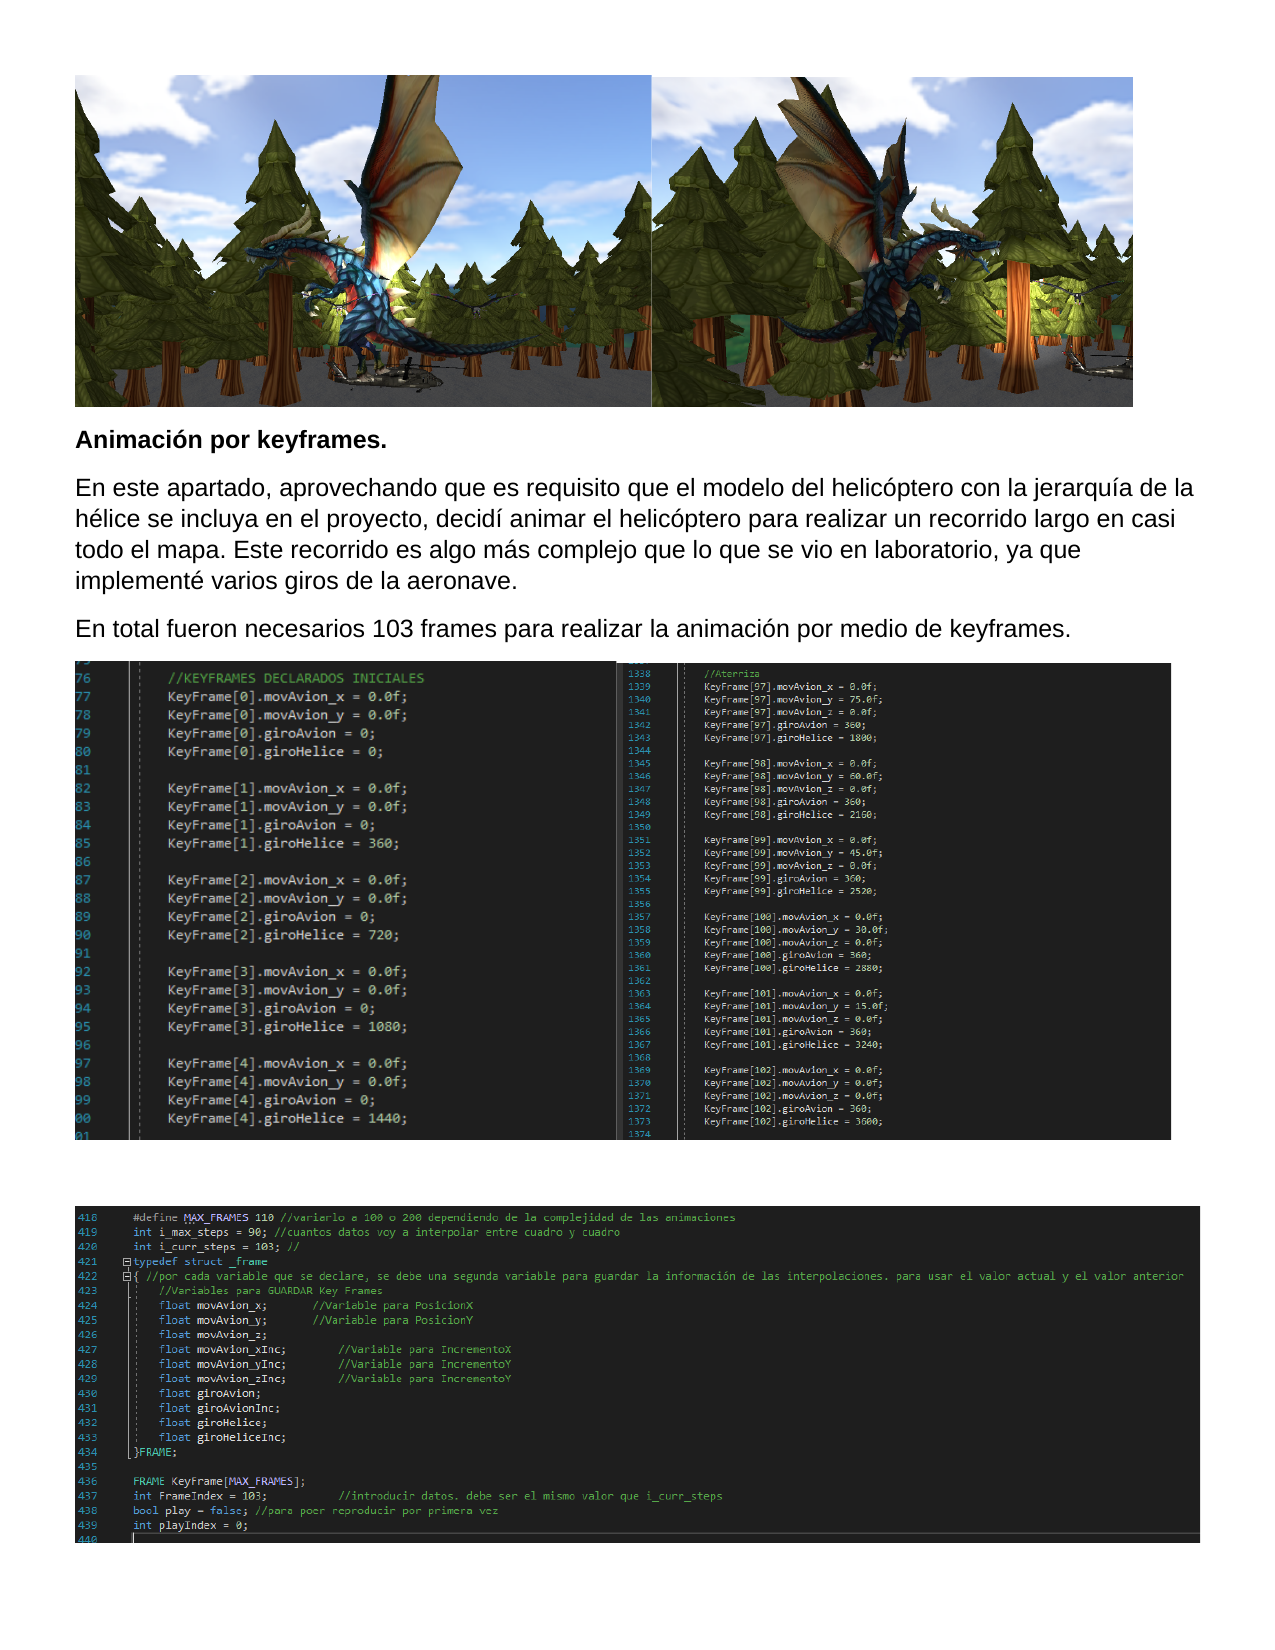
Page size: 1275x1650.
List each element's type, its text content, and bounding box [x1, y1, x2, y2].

text Animación por keyframes. [75, 425, 1200, 454]
text En total fueron necesarios 103 frames para realizar la animación por medio de keyframes. [75, 614, 1200, 643]
picture [75, 75, 1133, 407]
picture [75, 661, 1172, 1140]
picture [75, 1206, 1200, 1543]
text En este apartado, aprovechando que es requisito que el modelo del helicóptero con la jerarquía de la hélice se incluya en el proyecto, decidí animar el helicóptero para realizar un recorrido largo en casi todo el mapa. Este recorrido es algo más complejo que lo que se vio en laboratorio, ya que implementé varios giros de la aeronave. [75, 473, 1200, 595]
